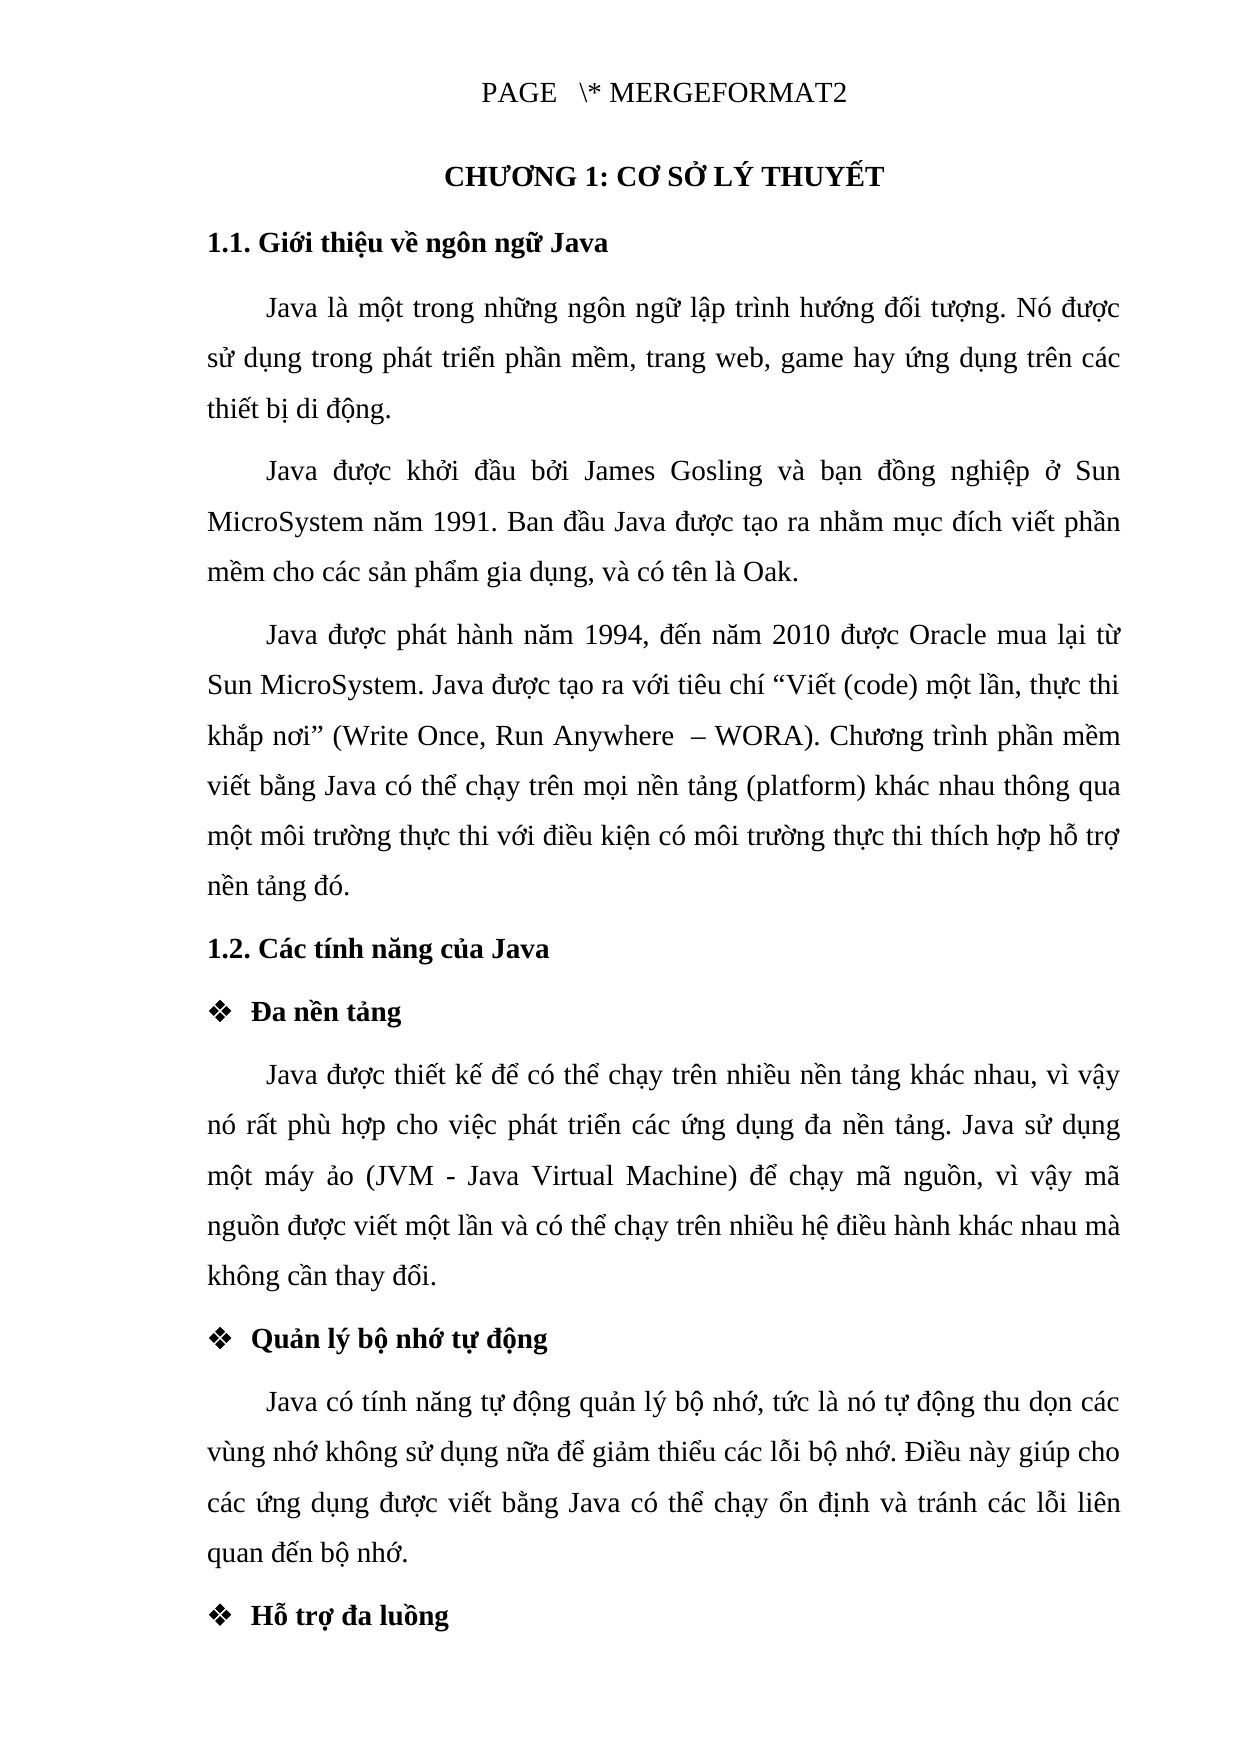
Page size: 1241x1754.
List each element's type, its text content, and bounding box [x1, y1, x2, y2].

text Java được khởi đầu bởi James Gosling và bạn đồng nghiệp ở Sun MicroSystem năm 1991. Ban đầu Java được tạo ra nhằm mục đích viết phần mềm cho các sản phẩm gia dụng, và có tên là Oak. [207, 453, 1122, 588]
subtitle CHƯƠNG 1: CƠ SỞ LÝ THUYẾT [207, 159, 1122, 193]
text Java là một trong những ngôn ngữ lập trình hướng đối tượng. Nó được sử dụng trong phát triển phần mềm, trang web, game hay ứng dụng trên các thiết bị di động. [207, 290, 1122, 424]
list Hỗ trợ đa luồng [207, 1598, 1122, 1631]
text Java được thiết kế để có thể chạy trên nhiều nền tảng khác nhau, vì vậy nó rất phù hợp cho việc phát triển các ứng dụng đa nền tảng. Java sử dụng một máy ảo (JVM - Java Virtual Machine) để chạy mã nguồn, vì vậy mã nguồn được viết một lần và có thể chạy trên nhiều hệ điều hành khác nhau mà không cần thay đổi. [207, 1057, 1122, 1292]
subtitle Giới thiệu về ngôn ngữ Java [207, 225, 1117, 258]
subtitle Các tính năng của Java [207, 931, 1117, 965]
text Java được phát hành năm 1994, đến năm 2010 được Oracle mua lại từ Sun MicroSystem. Java được tạo ra với tiêu chí “Viết (code) một lần, thực thi khắp nơi” (Write Once, Run Anywhere – WORA). Chương trình phần mềm viết bằng Java có thể chạy trên mọi nền tảng (platform) khác nhau thông qua một môi trường thực thi với điều kiện có môi trường thực thi thích hợp hỗ trợ nền tảng đó. [207, 617, 1122, 902]
list Quản lý bộ nhớ tự động [207, 1321, 1122, 1355]
text Java có tính năng tự động quản lý bộ nhớ, tức là nó tự động thu dọn các vùng nhớ không sử dụng nữa để giảm thiểu các lỗi bộ nhớ. Điều này giúp cho các ứng dụng được viết bằng Java có thể chạy ổn định và tránh các lỗi liên quan đến bộ nhớ. [207, 1384, 1122, 1568]
list Đa nền tảng [207, 994, 1122, 1028]
